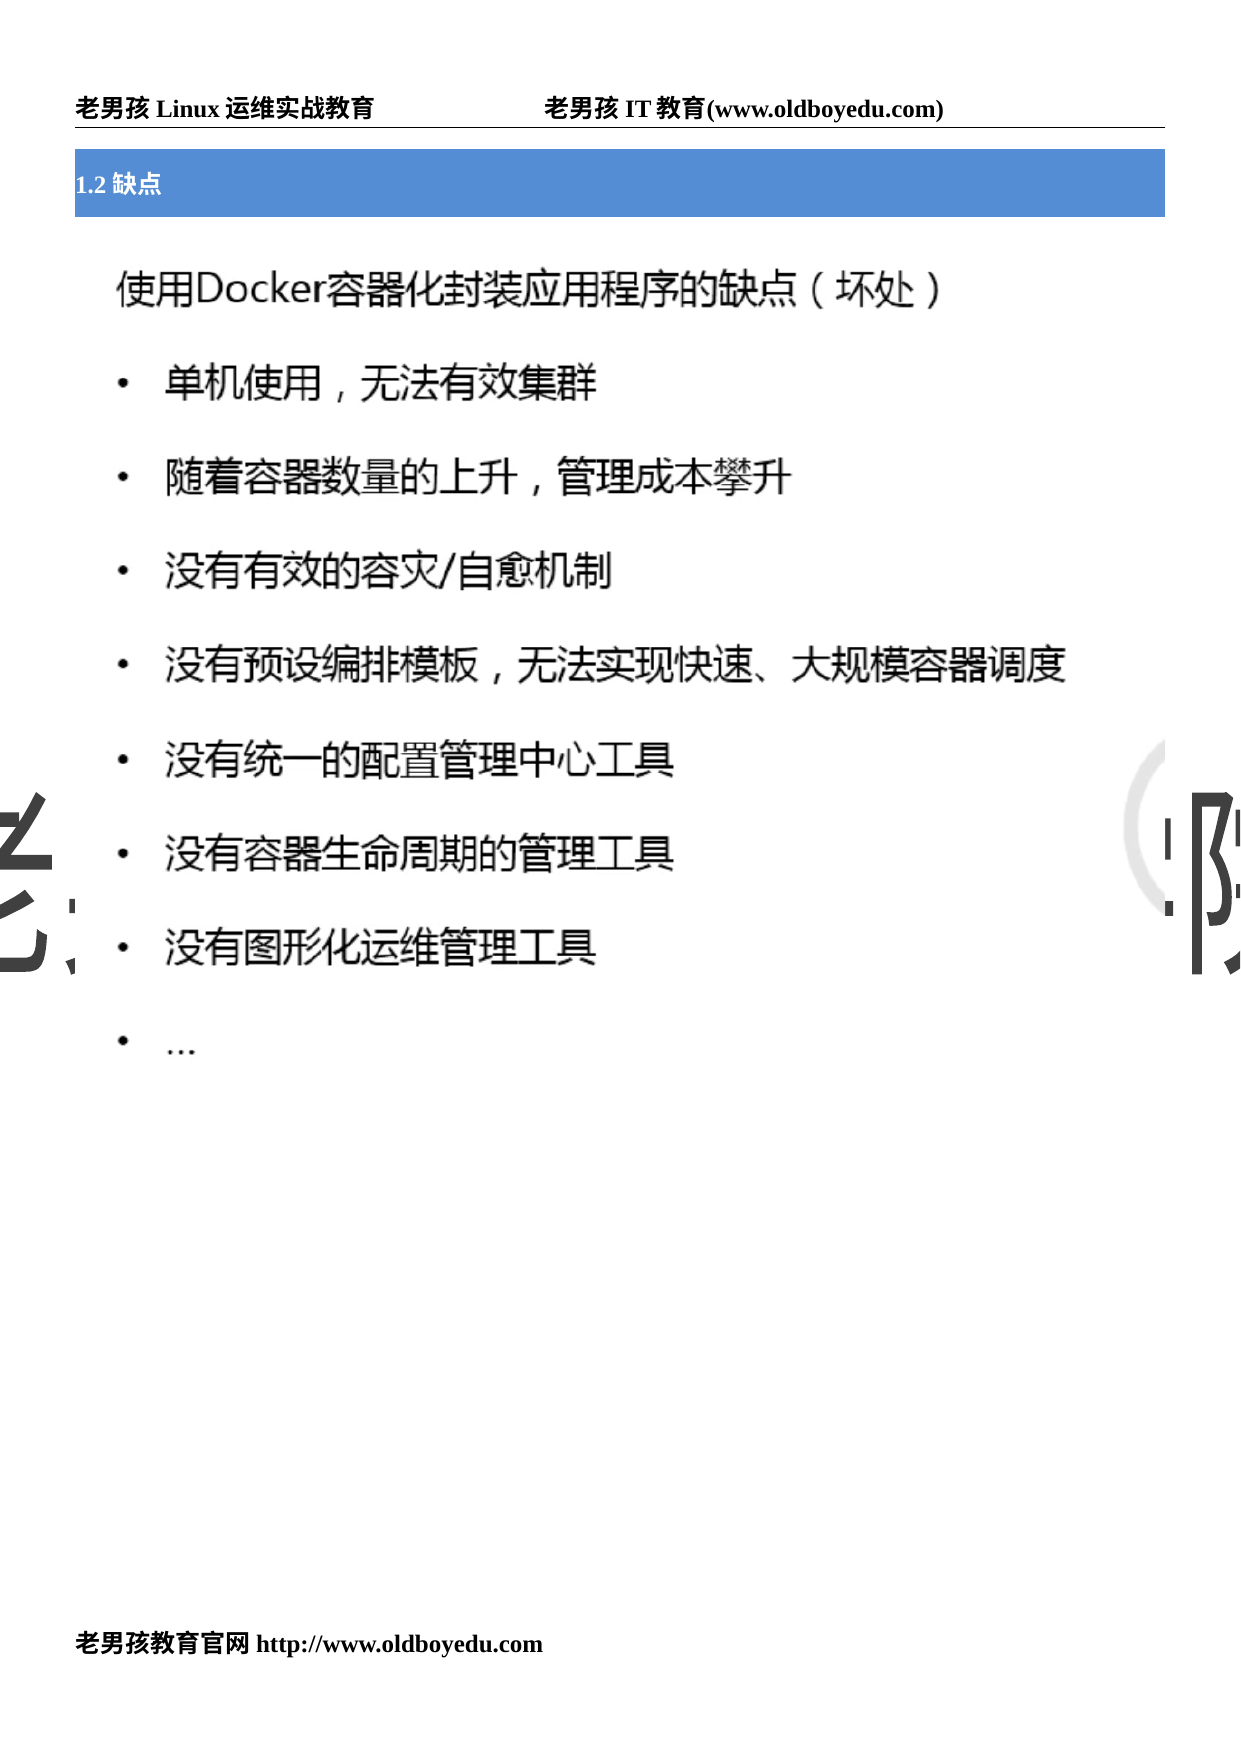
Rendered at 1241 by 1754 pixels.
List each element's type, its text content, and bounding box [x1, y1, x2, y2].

picture [75, 245, 1166, 1090]
subtitle 缺点 [75, 149, 1165, 217]
